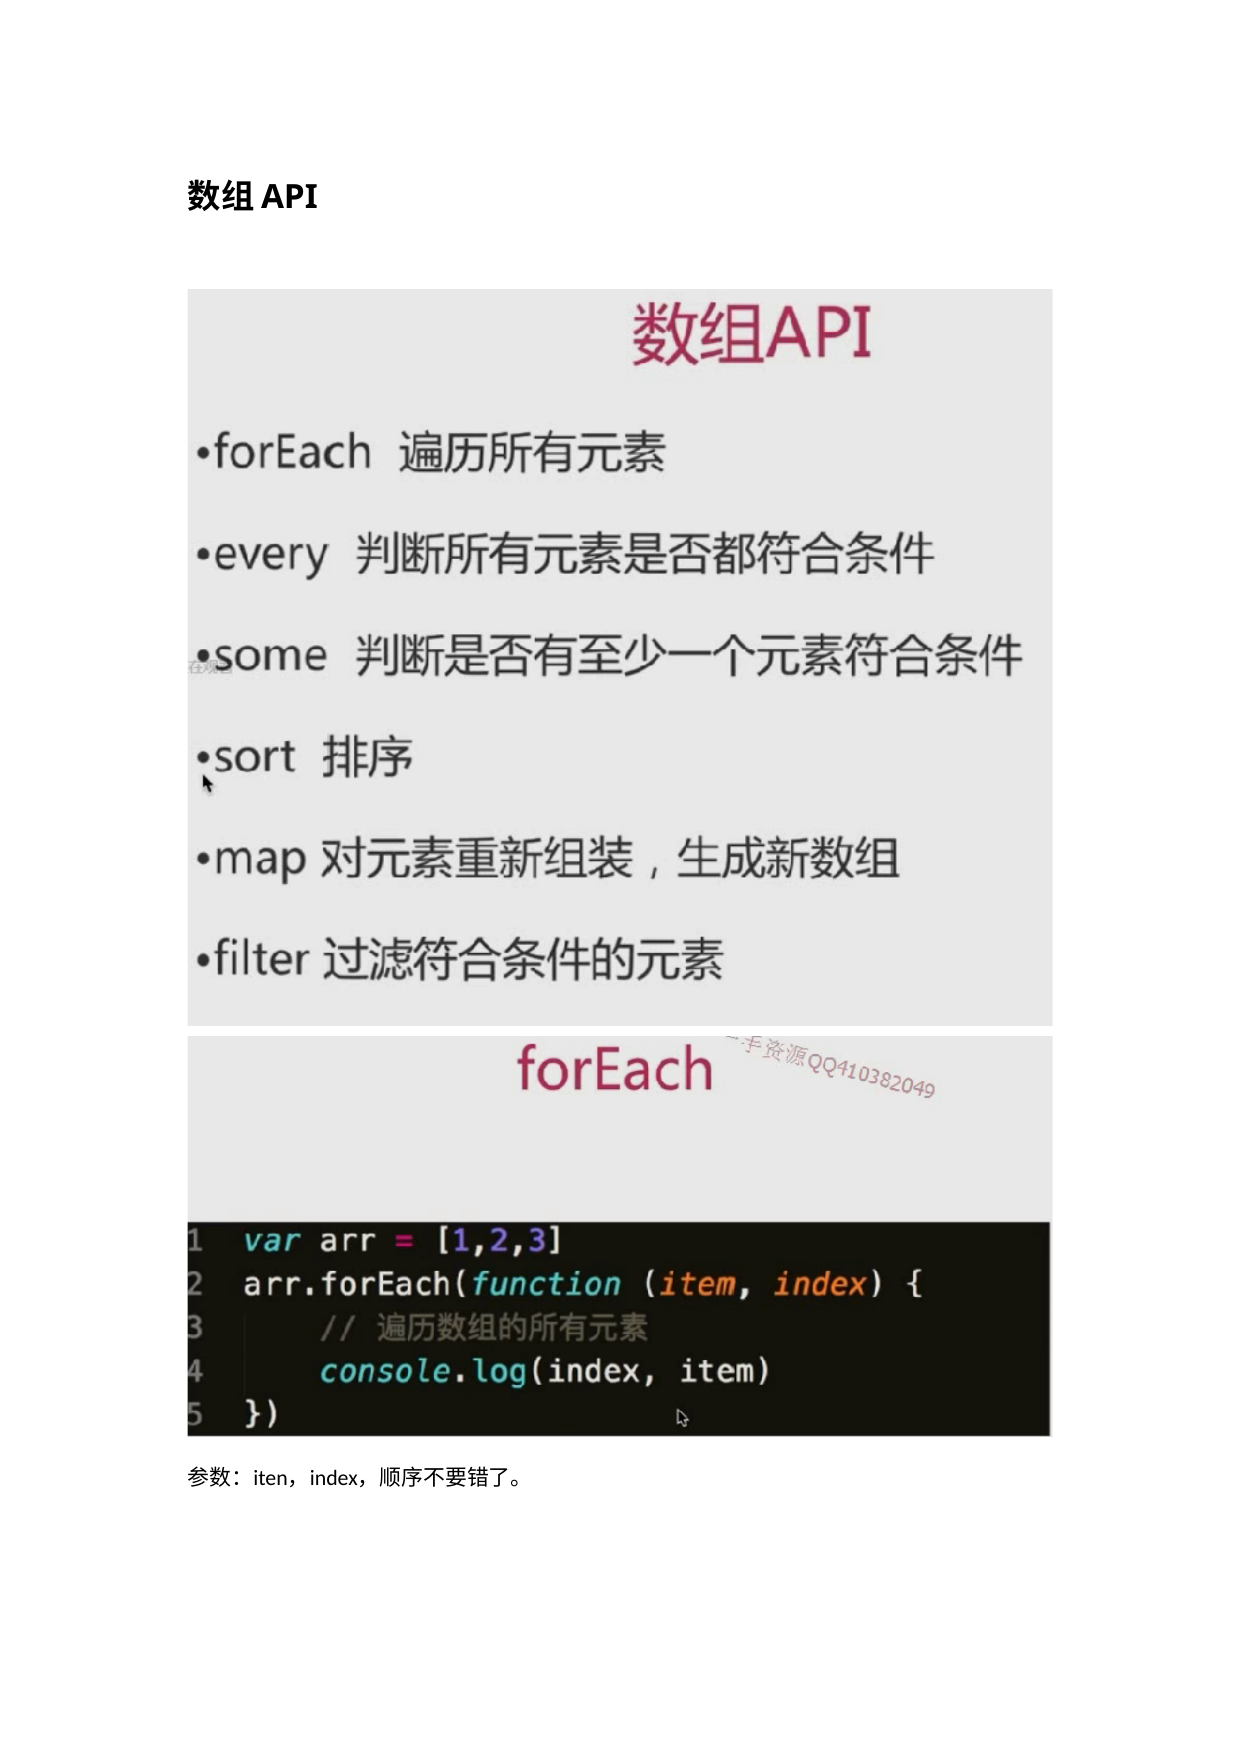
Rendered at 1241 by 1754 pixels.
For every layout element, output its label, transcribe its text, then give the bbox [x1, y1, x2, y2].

subtitle 数组API [187, 162, 1053, 227]
picture [187, 1036, 1053, 1437]
picture [187, 289, 1053, 1026]
text 参数：iten，index，顺序不要错了。 [187, 1459, 1053, 1492]
